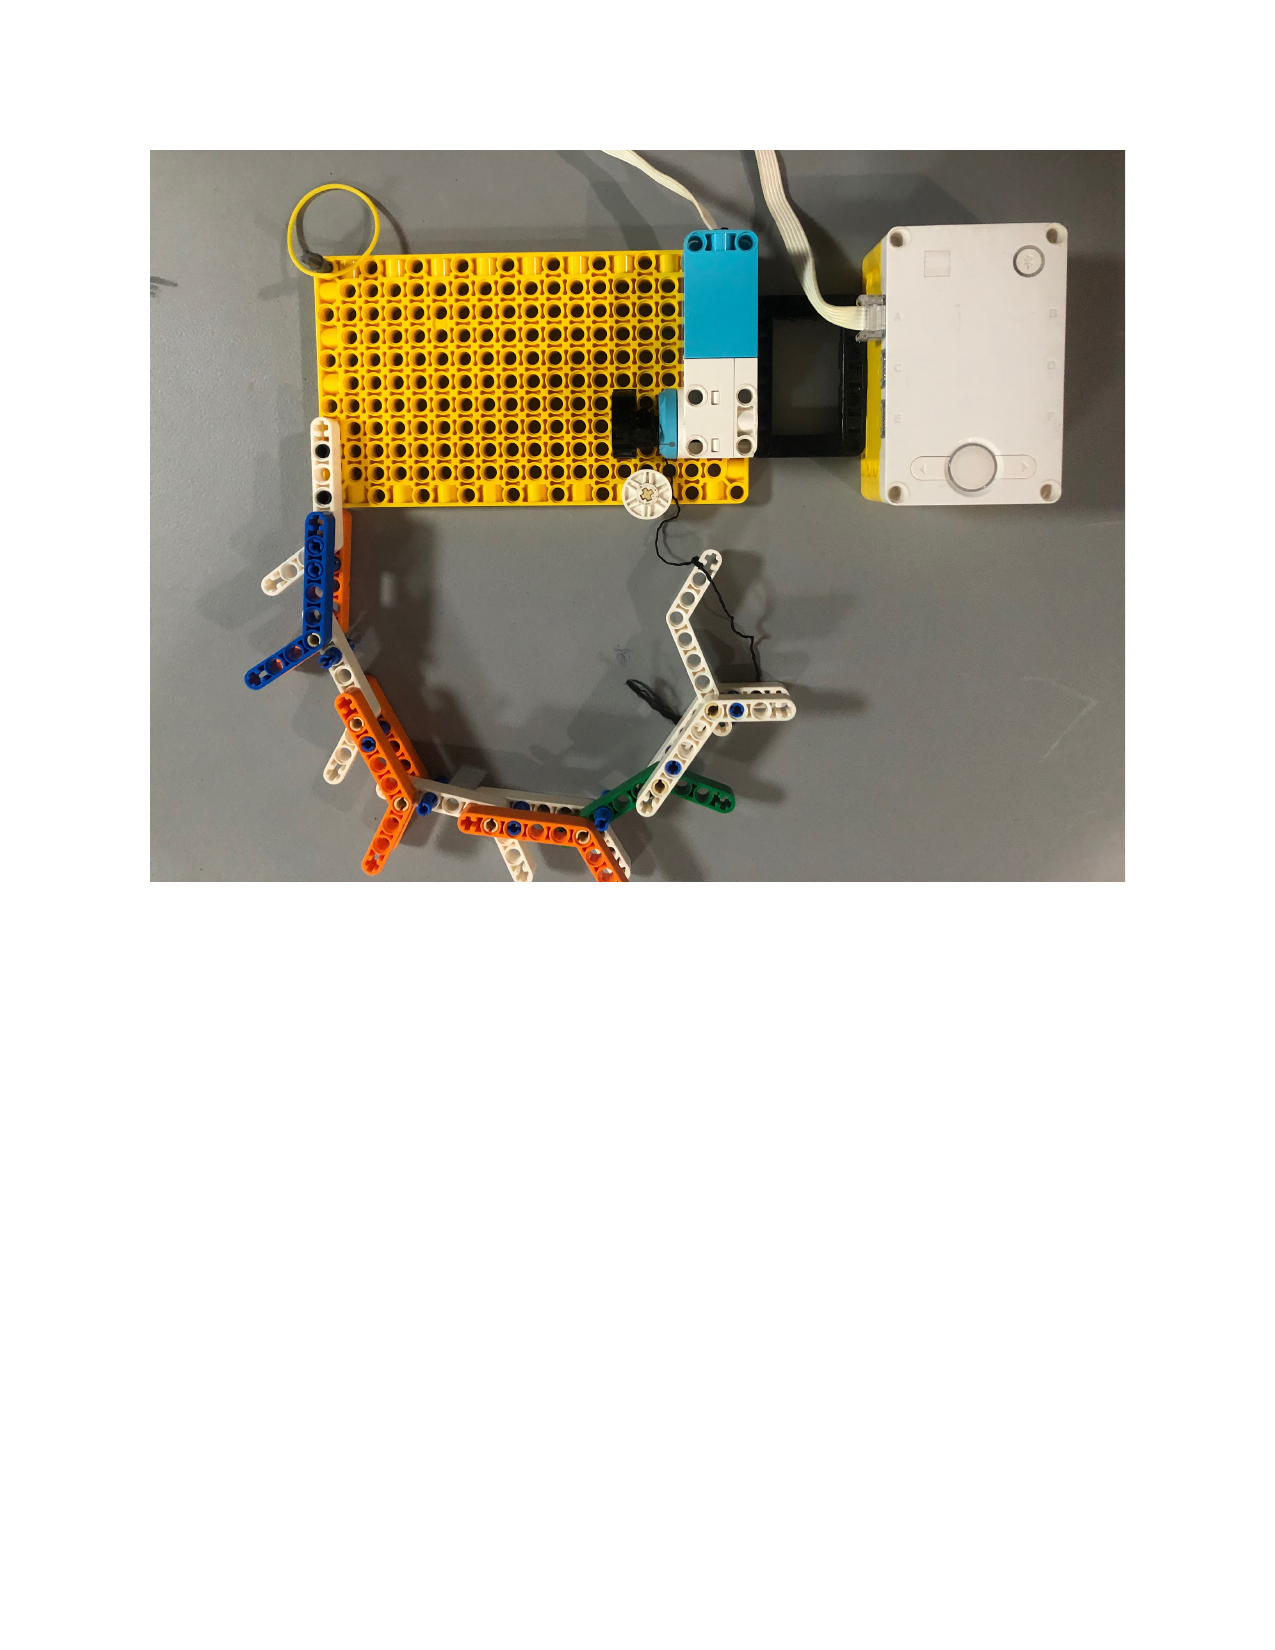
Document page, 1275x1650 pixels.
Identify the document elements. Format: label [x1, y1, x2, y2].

picture [150, 150, 1125, 882]
